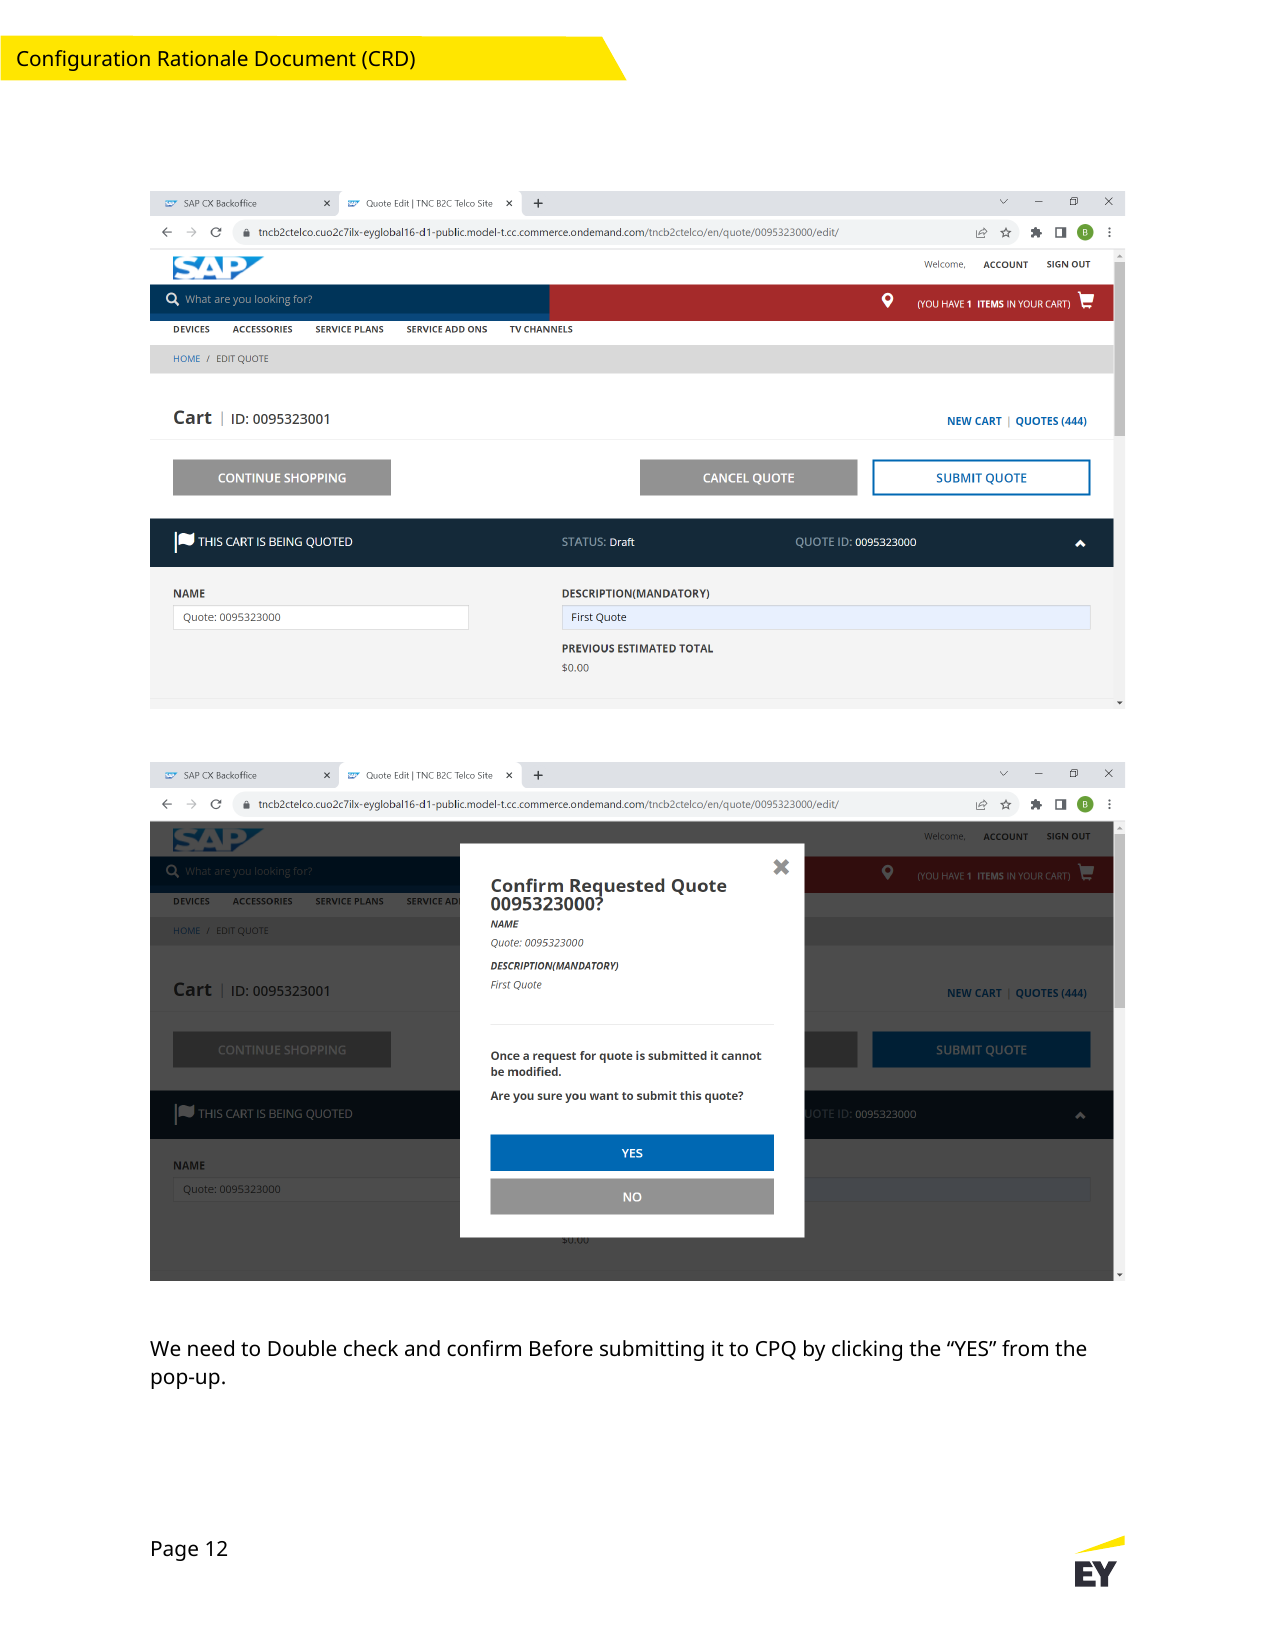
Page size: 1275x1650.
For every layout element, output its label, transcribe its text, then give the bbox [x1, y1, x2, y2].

picture [150, 762, 1125, 1281]
picture [150, 191, 1125, 709]
text We need to Double check and confirm Before submitting it to CPQ by clicking the “YES” from the pop-up. [150, 1334, 1125, 1391]
